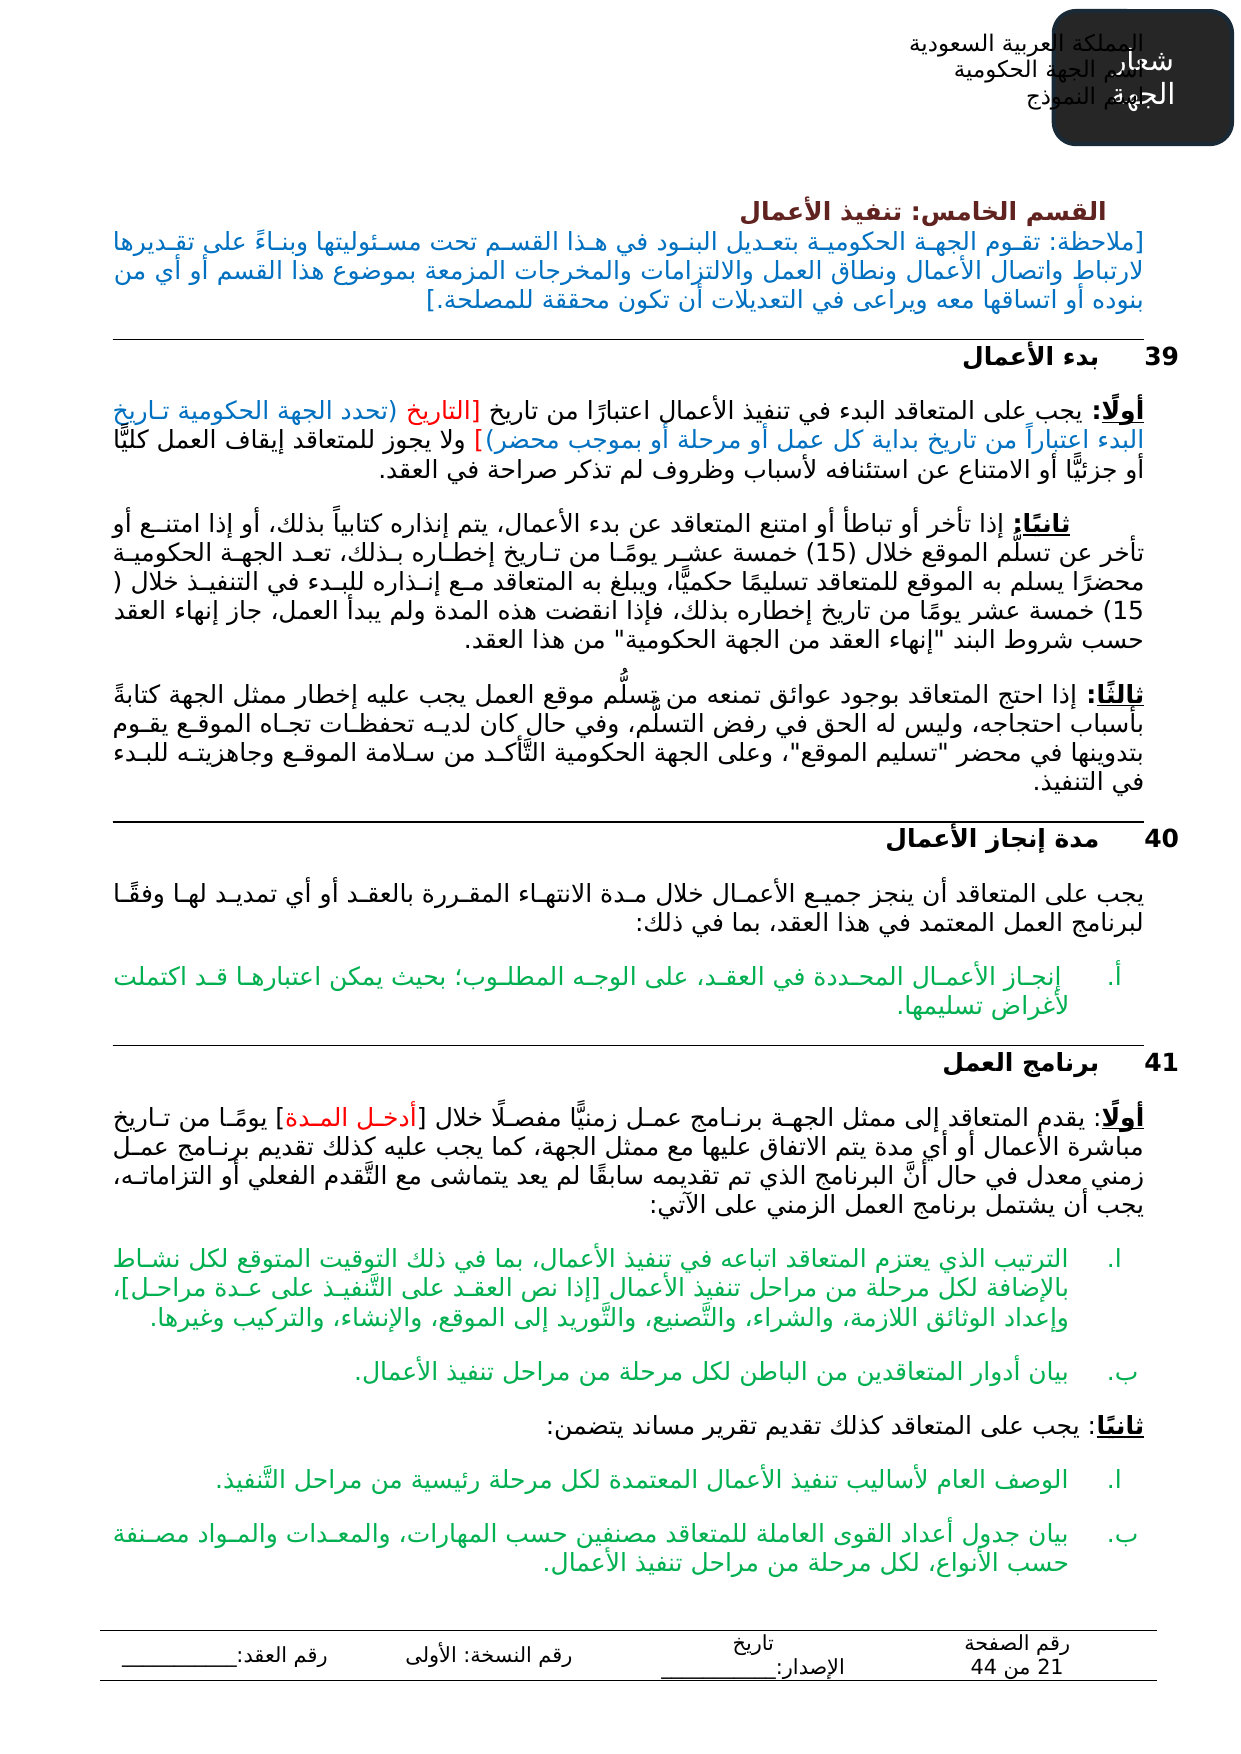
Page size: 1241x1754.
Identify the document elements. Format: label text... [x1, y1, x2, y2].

text [ملاحظة: تقوم الجهة الحكومية بتعديل البنود في هذا القسم تحت مسئوليتها وبناءً على تقديرها لارتباط واتصال الأعمال ونطاق العمل والالتزامات والمخرجات المزمعة بموضوع هذا القسم أو أي من بنوده أو اتساقها معه ويراعى في التعديلات أن تكون محققة للمصلحة.] [112, 227, 1144, 314]
list بيان جدول أعداد القوى العاملة للمتعاقد مصنفين حسب المهارات، والمعدات والمواد مصنفة حسب الأنواع، لكل مرحلة من مراحل تنفيذ الأعمال. [112, 1519, 1107, 1578]
list الترتيب الذي يعتزم المتعاقد اتباعه في تنفيذ الأعمال، بما في ذلك التوقيت المتوقع لكل نشاط بالإضافة لكل مرحلة من مراحل تنفيذ الأعمال [إذا نص العقد على التَّنفيذ على عدة مراحل]، وإعداد الوثائق اللازمة، والشراء، والتَّصنيع، والتَّوريد إلى الموقع، والإنشاء، والتركيب وغيرها. [112, 1244, 1107, 1332]
text أولًا: يقدم المتعاقد إلى ممثل الجهة برنامج عمل زمنيًّا مفصلًا خلال [أدخل المدة] يومًا من تاريخ مباشرة الأعمال أو أي مدة يتم الاتفاق عليها مع ممثل الجهة، كما يجب عليه كذلك تقديم برنامج عمل زمني معدل في حال أنَّ البرنامج الذي تم تقديمه سابقًا لم يعد يتماشى مع التَّقدم الفعلي أو التزاماته، يجب أن يشتمل برنامج العمل الزمني على الآتي: [112, 1103, 1144, 1219]
list إنجاز الأعمال المحددة في العقد، على الوجه المطلوب؛ بحيث يمكن اعتبارها قد اكتملت لأغراض تسليمها. [112, 962, 1107, 1020]
subtitle مدة إنجاز الأعمال [112, 822, 1144, 854]
subtitle بدء الأعمال [112, 340, 1144, 371]
text أولًا: يجب على المتعاقد البدء في تنفيذ الأعمال اعتبارًا من تاريخ [التاريخ (تحدد الجهة الحكومية تاريخ البدء اعتباراً من تاريخ بداية كل عمل أو مرحلة أو بموجب محضر)] ولا يجوز للمتعاقد إيقاف العمل كليًّا أو جزئيًّا أو الامتناع عن استئنافه لأسباب وظروف لم تذكر صراحة في العقد. [112, 396, 1144, 484]
text ثانيًا: يجب على المتعاقد كذلك تقديم تقرير مساند يتضمن: [112, 1411, 1144, 1440]
text ثانيًا: إذا تأخر أو تباطأ أو امتنع المتعاقد عن بدء الأعمال، يتم إنذاره كتابياً بذلك، أو إذا امتنع أو تأخر عن تسلُّم الموقع خلال (15) خمسة عشر يومًا من تاريخ إخطاره بذلك، تعد الجهة الحكومية محضرًا يسلم به الموقع للمتعاقد تسليمًا حكميًّا، ويبلغ به المتعاقد مع إنذاره للبدء في التنفيذ خلال (15) خمسة عشر يومًا من تاريخ إخطاره بذلك، فإذا انقضت هذه المدة ولم يبدأ العمل، جاز إنهاء العقد حسب شروط البند "إنهاء العقد من الجهة الحكومية" من هذا العقد. [112, 509, 1144, 655]
list بيان أدوار المتعاقدين من الباطن لكل مرحلة من مراحل تنفيذ الأعمال. [112, 1357, 1107, 1386]
list الوصف العام لأساليب تنفيذ الأعمال المعتمدة لكل مرحلة رئيسية من مراحل التَّنفيذ. [112, 1465, 1107, 1494]
subtitle برنامج العمل [112, 1046, 1144, 1078]
text يجب على المتعاقد أن ينجز جميع الأعمال خلال مدة الانتهاء المقررة بالعقد أو أي تمديد لها وفقًا لبرنامج العمل المعتمد في هذا العقد، بما في ذلك: [112, 879, 1144, 937]
text ثالثًا: إذا احتج المتعاقد بوجود عوائق تمنعه من تسلُّم موقع العمل يجب عليه إخطار ممثل الجهة كتابةً بأسباب احتجاجه، وليس له الحق في رفض التسلُّم، وفي حال كان لديه تحفظات تجاه الموقع يقوم بتدوينها في محضر "تسليم الموقع"، وعلى الجهة الحكومية التَّأكد من سلامة الموقع وجاهزيته للبدء في التنفيذ. [112, 680, 1144, 796]
subtitle القسم الخامس: تنفيذ الأعمال [112, 197, 1107, 227]
